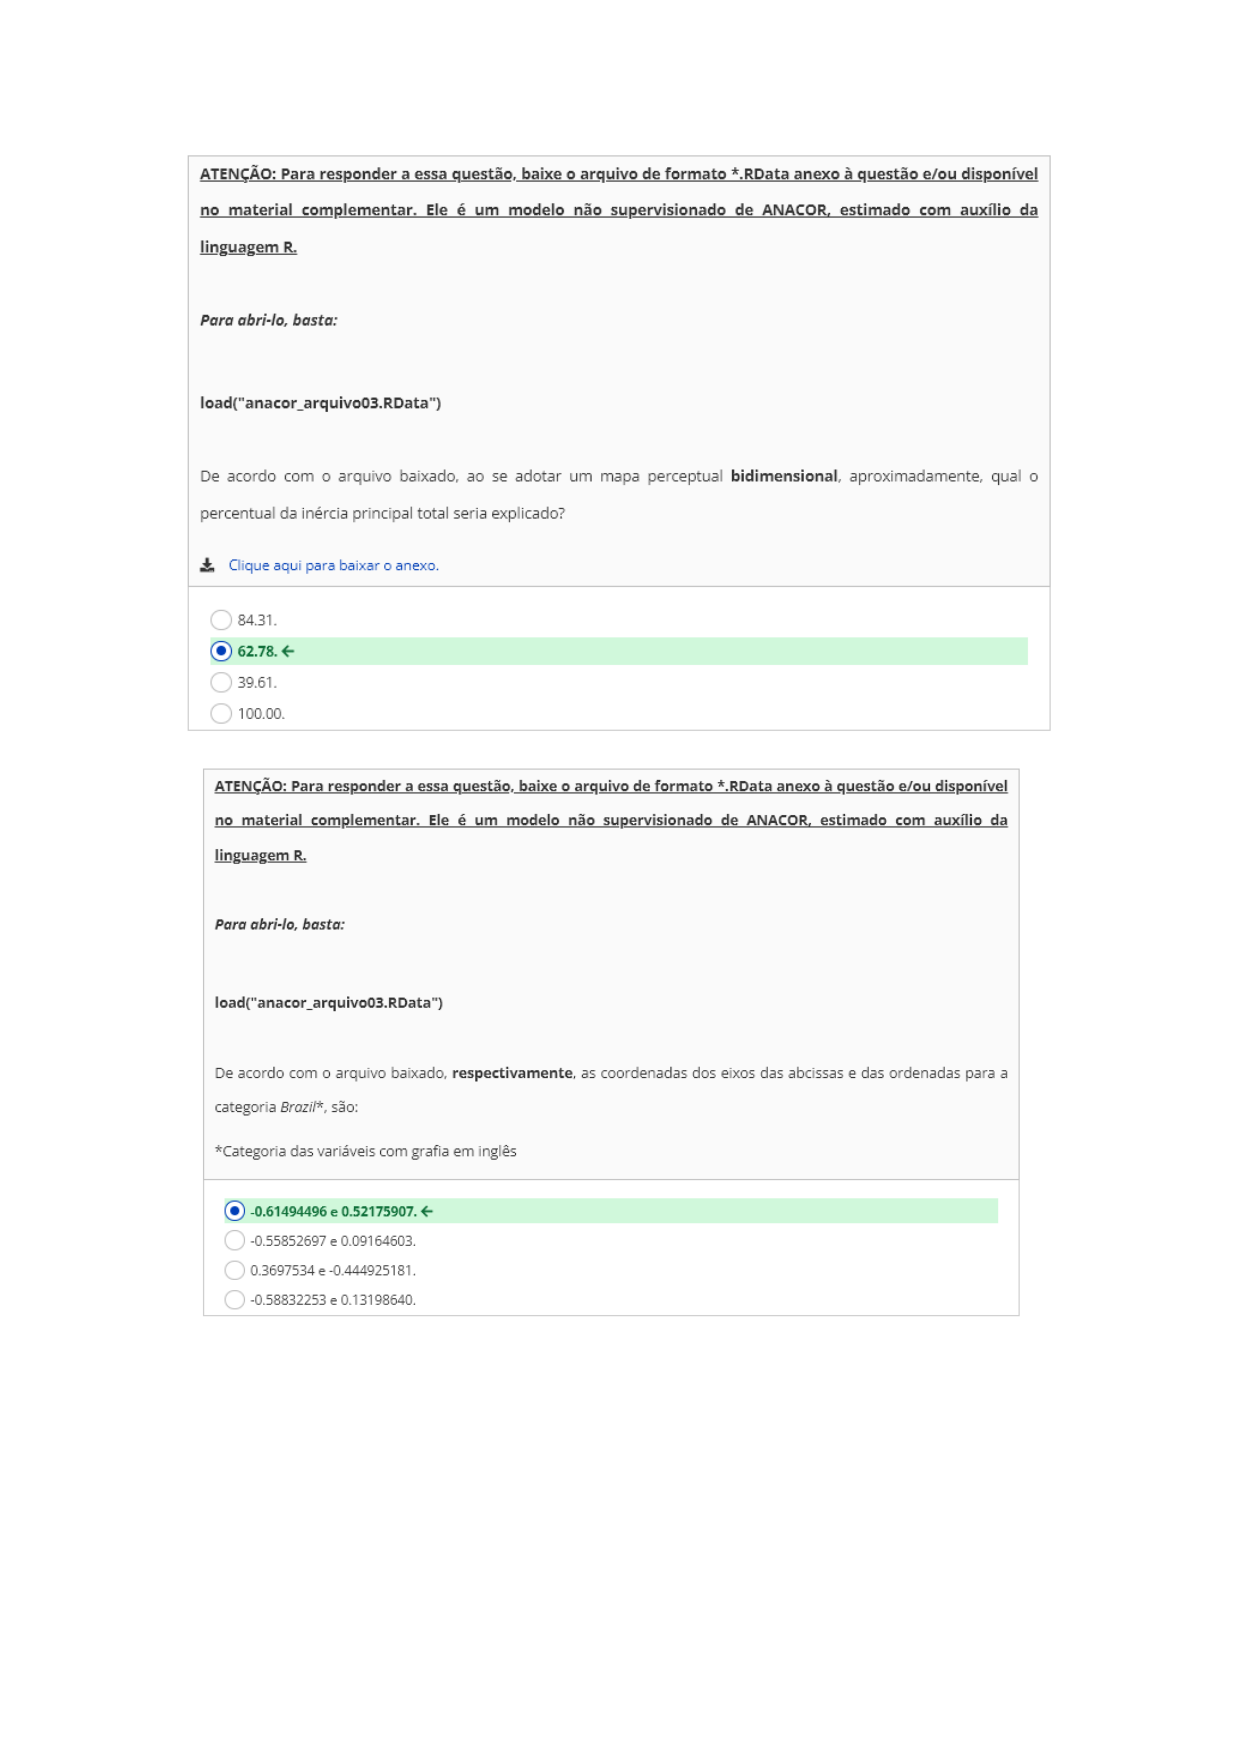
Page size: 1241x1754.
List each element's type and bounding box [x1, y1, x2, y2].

picture [177, 755, 1063, 1331]
picture [177, 147, 1063, 737]
